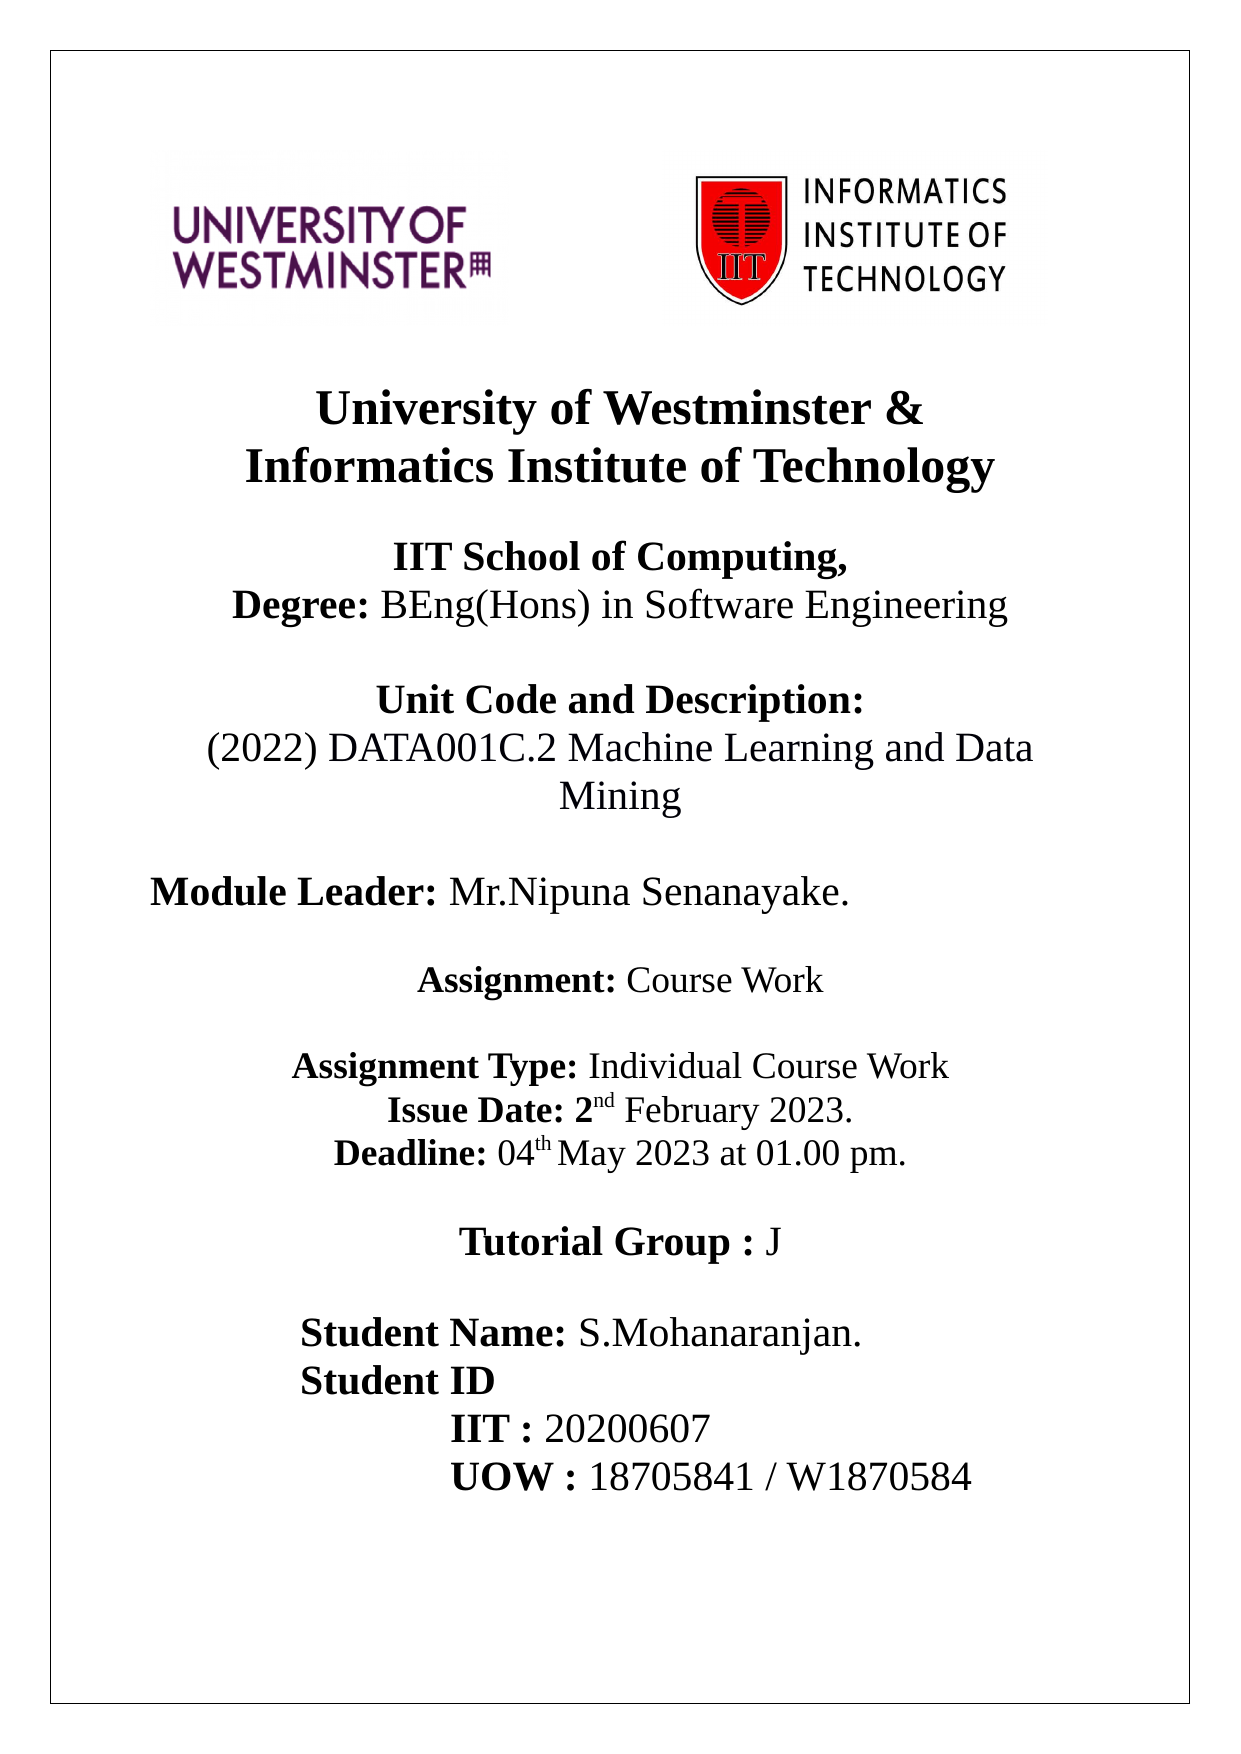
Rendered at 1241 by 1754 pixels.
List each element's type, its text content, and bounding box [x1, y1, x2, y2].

text Student Name: S.Mohanaranjan. [300, 1307, 1090, 1355]
text Degree: BEng(Hons) in Software Engineering [150, 579, 1090, 627]
text Module Leader: Mr.Nipuna Senanayake. [150, 867, 1090, 914]
text University of Westminster & [150, 378, 1090, 435]
text IIT : 20200607 [450, 1403, 1090, 1451]
text Tutorial Group : J [150, 1216, 1090, 1264]
text Assignment: Course Work [150, 958, 1090, 1001]
text Student ID [300, 1355, 1090, 1403]
picture [662, 150, 1048, 326]
text Deadline: 04th May 2023 at 01.00 pm. [150, 1130, 1090, 1173]
picture [150, 150, 511, 326]
text UOW : 18705841 / W1870584 [450, 1451, 1090, 1499]
text (2022) DATA001C.2 Machine Learning and Data Mining [150, 723, 1090, 819]
text Assignment Type: Individual Course Work [150, 1044, 1090, 1087]
text Unit Code and Description: [150, 675, 1090, 723]
text Informatics Institute of Technology [150, 435, 1090, 493]
text IIT School of Computing, [150, 531, 1090, 579]
text Issue Date: 2nd February 2023. [150, 1087, 1090, 1130]
